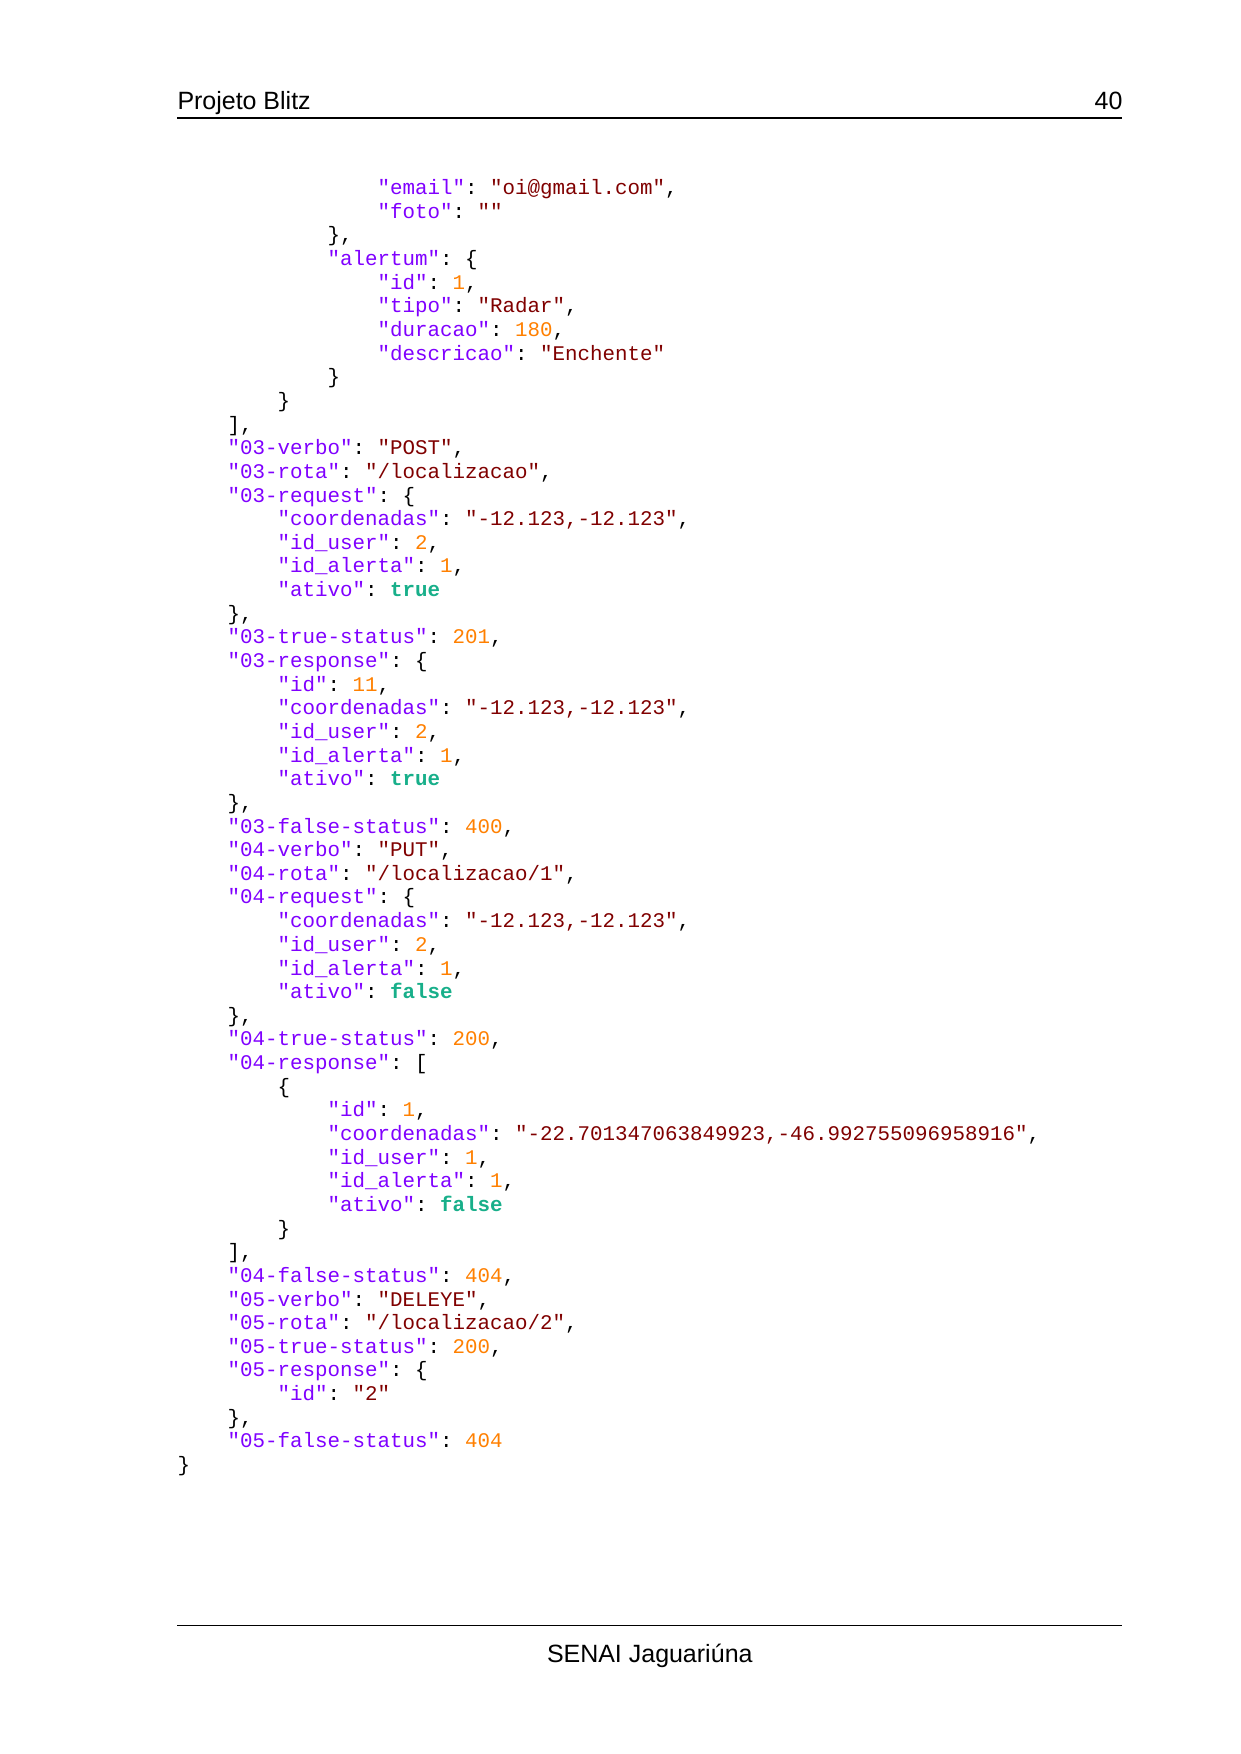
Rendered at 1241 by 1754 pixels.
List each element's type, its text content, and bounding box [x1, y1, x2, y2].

text } [177, 1218, 1122, 1241]
text "id": 1, [177, 272, 1122, 295]
text ], [177, 1241, 1122, 1265]
text "05-rota": "/localizacao/2", [177, 1312, 1122, 1336]
text ], [177, 414, 1122, 437]
text }, [177, 224, 1122, 248]
text "coordenadas": "-12.123,-12.123", [177, 508, 1122, 532]
text "ativo": true [177, 768, 1122, 792]
text "id": "2" [177, 1383, 1122, 1407]
text "id_alerta": 1, [177, 1170, 1122, 1194]
text "03-rota": "/localizacao", [177, 461, 1122, 484]
text } [177, 390, 1122, 414]
text "id_user": 2, [177, 721, 1122, 745]
text "email": "oi@gmail.com", [177, 177, 1122, 201]
text "descricao": "Enchente" [177, 343, 1122, 366]
text "04-true-status": 200, [177, 1028, 1122, 1052]
text "03-request": { [177, 484, 1122, 508]
text "ativo": true [177, 579, 1122, 603]
text "id_user": 2, [177, 934, 1122, 957]
text "id_alerta": 1, [177, 556, 1122, 579]
text "03-true-status": 201, [177, 626, 1122, 650]
text "id_alerta": 1, [177, 957, 1122, 981]
text "id": 1, [177, 1099, 1122, 1123]
text "03-verbo": "POST", [177, 437, 1122, 461]
text "coordenadas": "-12.123,-12.123", [177, 910, 1122, 934]
text "id_alerta": 1, [177, 745, 1122, 768]
text "05-true-status": 200, [177, 1336, 1122, 1359]
text } [177, 366, 1122, 390]
text "04-request": { [177, 887, 1122, 910]
text "duracao": 180, [177, 319, 1122, 343]
text }, [177, 792, 1122, 816]
text "tipo": "Radar", [177, 295, 1122, 319]
text "ativo": false [177, 1194, 1122, 1218]
text "04-false-status": 404, [177, 1265, 1122, 1288]
text } [177, 1454, 1122, 1478]
text "04-rota": "/localizacao/1", [177, 863, 1122, 887]
text "04-verbo": "PUT", [177, 839, 1122, 863]
text "05-false-status": 404 [177, 1430, 1122, 1454]
text }, [177, 603, 1122, 626]
text }, [177, 1407, 1122, 1430]
text "foto": "" [177, 201, 1122, 224]
text "coordenadas": "-12.123,-12.123", [177, 697, 1122, 721]
text "id_user": 2, [177, 532, 1122, 556]
text { [177, 1076, 1122, 1099]
text "coordenadas": "-22.701347063849923,-46.992755096958916", [177, 1123, 1122, 1147]
text "05-response": { [177, 1359, 1122, 1383]
text "03-false-status": 400, [177, 816, 1122, 839]
text }, [177, 1005, 1122, 1028]
text "ativo": false [177, 981, 1122, 1005]
text "id_user": 1, [177, 1147, 1122, 1170]
text "03-response": { [177, 650, 1122, 674]
text "id": 11, [177, 674, 1122, 697]
text "alertum": { [177, 248, 1122, 272]
text "05-verbo": "DELEYE", [177, 1288, 1122, 1312]
text "04-response": [ [177, 1052, 1122, 1076]
